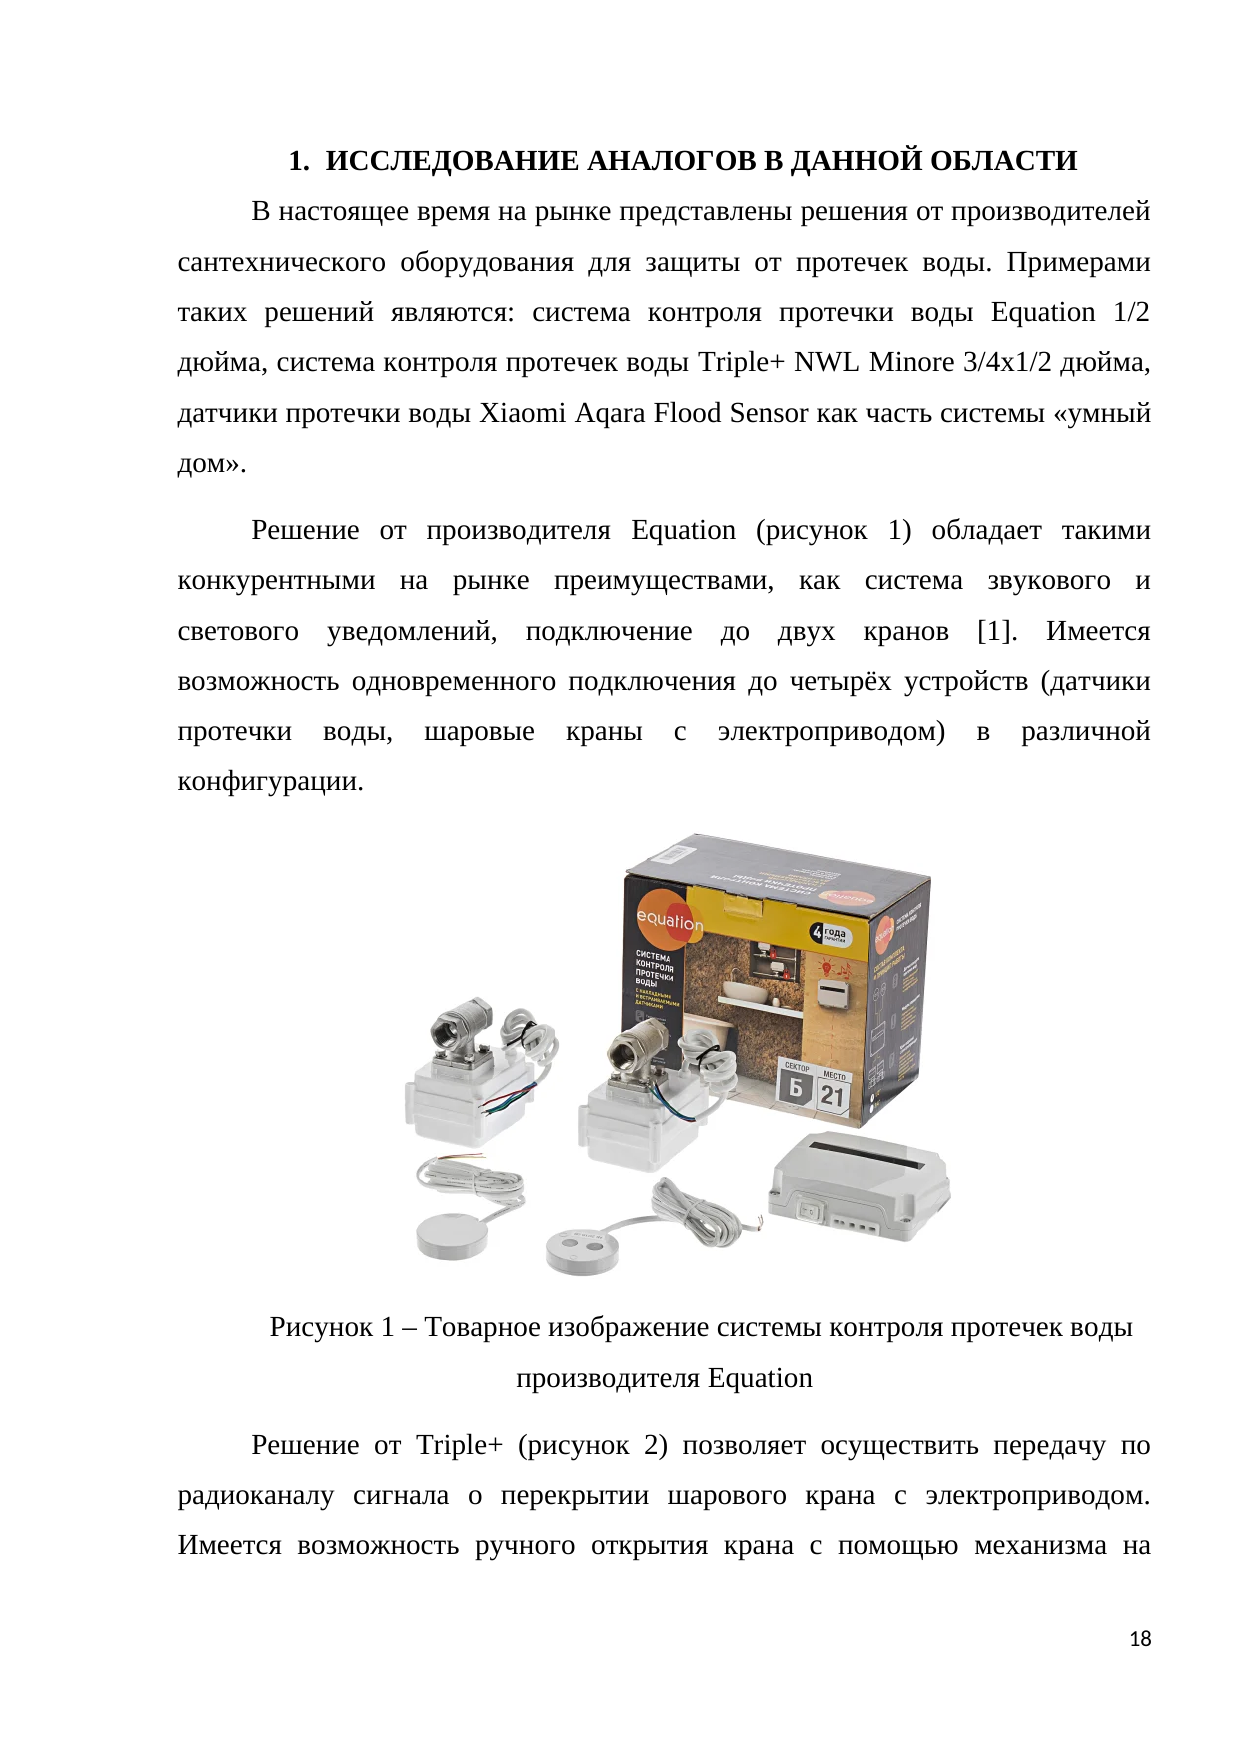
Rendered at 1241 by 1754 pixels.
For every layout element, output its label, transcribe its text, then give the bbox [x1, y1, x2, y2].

text В настоящее время на рынке представлены решения от производителей сантехнического оборудования для защиты от протечек воды. Примерами таких решений являются: система контроля протечки воды Equation 1/2 дюйма, система контроля протечек воды Triple+ NWL Minore 3/4х1/2 дюйма, датчики протечки воды Xiaomi Aqara Flood Sensor как часть системы «умный дом». [177, 193, 1152, 478]
list ИССЛЕДОВАНИЕ АНАЛОГОВ В ДАННОЙ ОБЛАСТИ [215, 143, 1152, 177]
picture [374, 830, 955, 1279]
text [177, 1427, 1152, 1561]
text Рисунок 1 – Товарное изображение системы контроля протечек воды производителя Equation [177, 1309, 1152, 1393]
text Решение от производителя Equation (рисунок 1) обладает такими конкурентными на рынке преимуществами, как система звукового и светового уведомлений, подключение до двух кранов [1]. Имеется возможность одновременного подключения до четырёх устройств (датчики протечки воды, шаровые краны с электроприводом) в различной конфигурации. [177, 512, 1152, 797]
